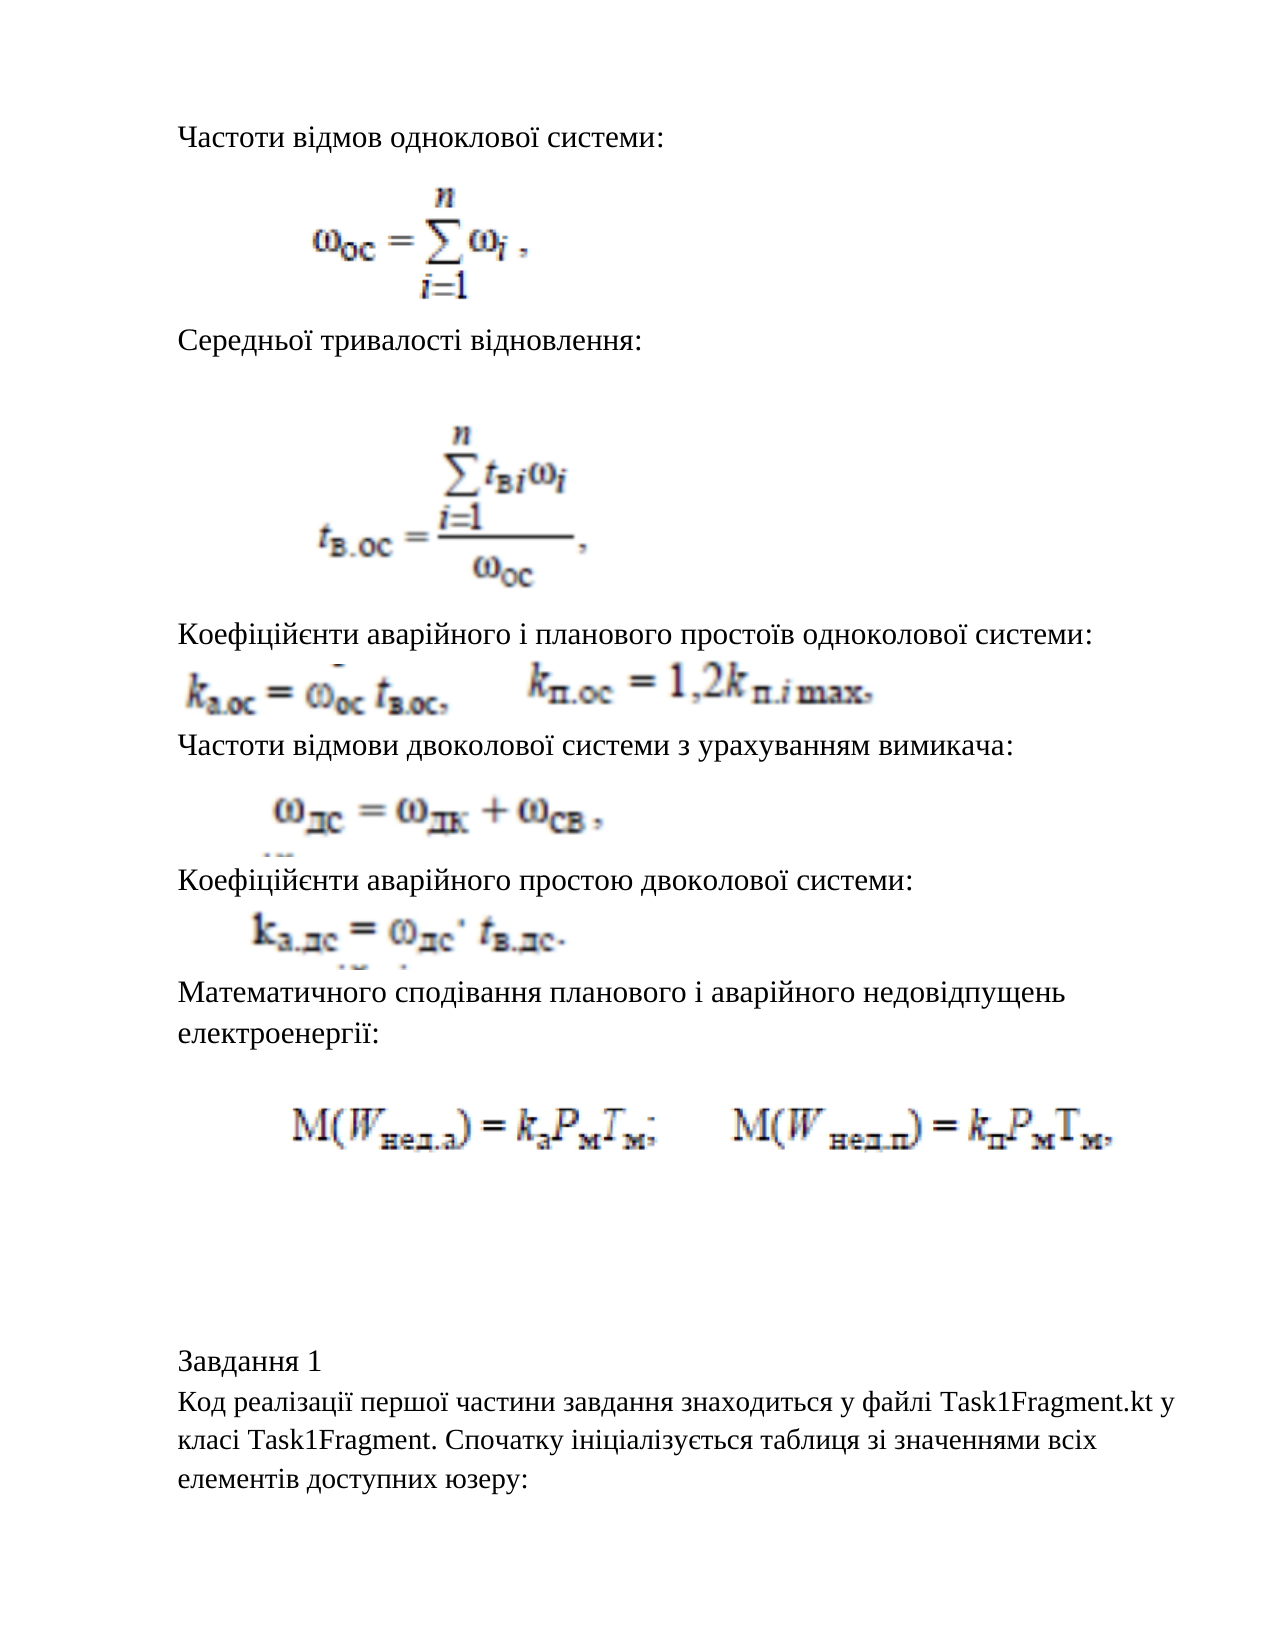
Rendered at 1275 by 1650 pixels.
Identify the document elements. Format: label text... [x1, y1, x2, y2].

picture [177, 767, 635, 857]
picture [177, 902, 589, 970]
text Середньої тривалості відновлення: [177, 321, 1186, 357]
picture [177, 159, 667, 318]
text Коефіційєнти аварійного простою двоколової системи: [177, 861, 1186, 897]
text Завдання 1 [177, 1343, 1186, 1378]
text Код реалізації першої частини завдання знаходиться у файлі Task1Fragment.kt у класі Task1Fragment. Спочатку ініціалізується таблиця зі значеннями всіх елементів доступних юзеру: [177, 1384, 1186, 1494]
text Коефіційєнти аварійного і планового простоїв одноколової системи: [177, 615, 1186, 651]
picture [177, 1055, 1187, 1174]
text Математичного сподівання планового і аварійного недовідпущень електроенергії: [177, 973, 1186, 1051]
picture [474, 656, 883, 722]
text Частоти відмов одноклової системи: [177, 118, 1186, 154]
picture [177, 362, 798, 611]
text Частоти відмови двоколової системи з урахуванням вимикача: [177, 726, 1186, 762]
picture [177, 664, 470, 722]
